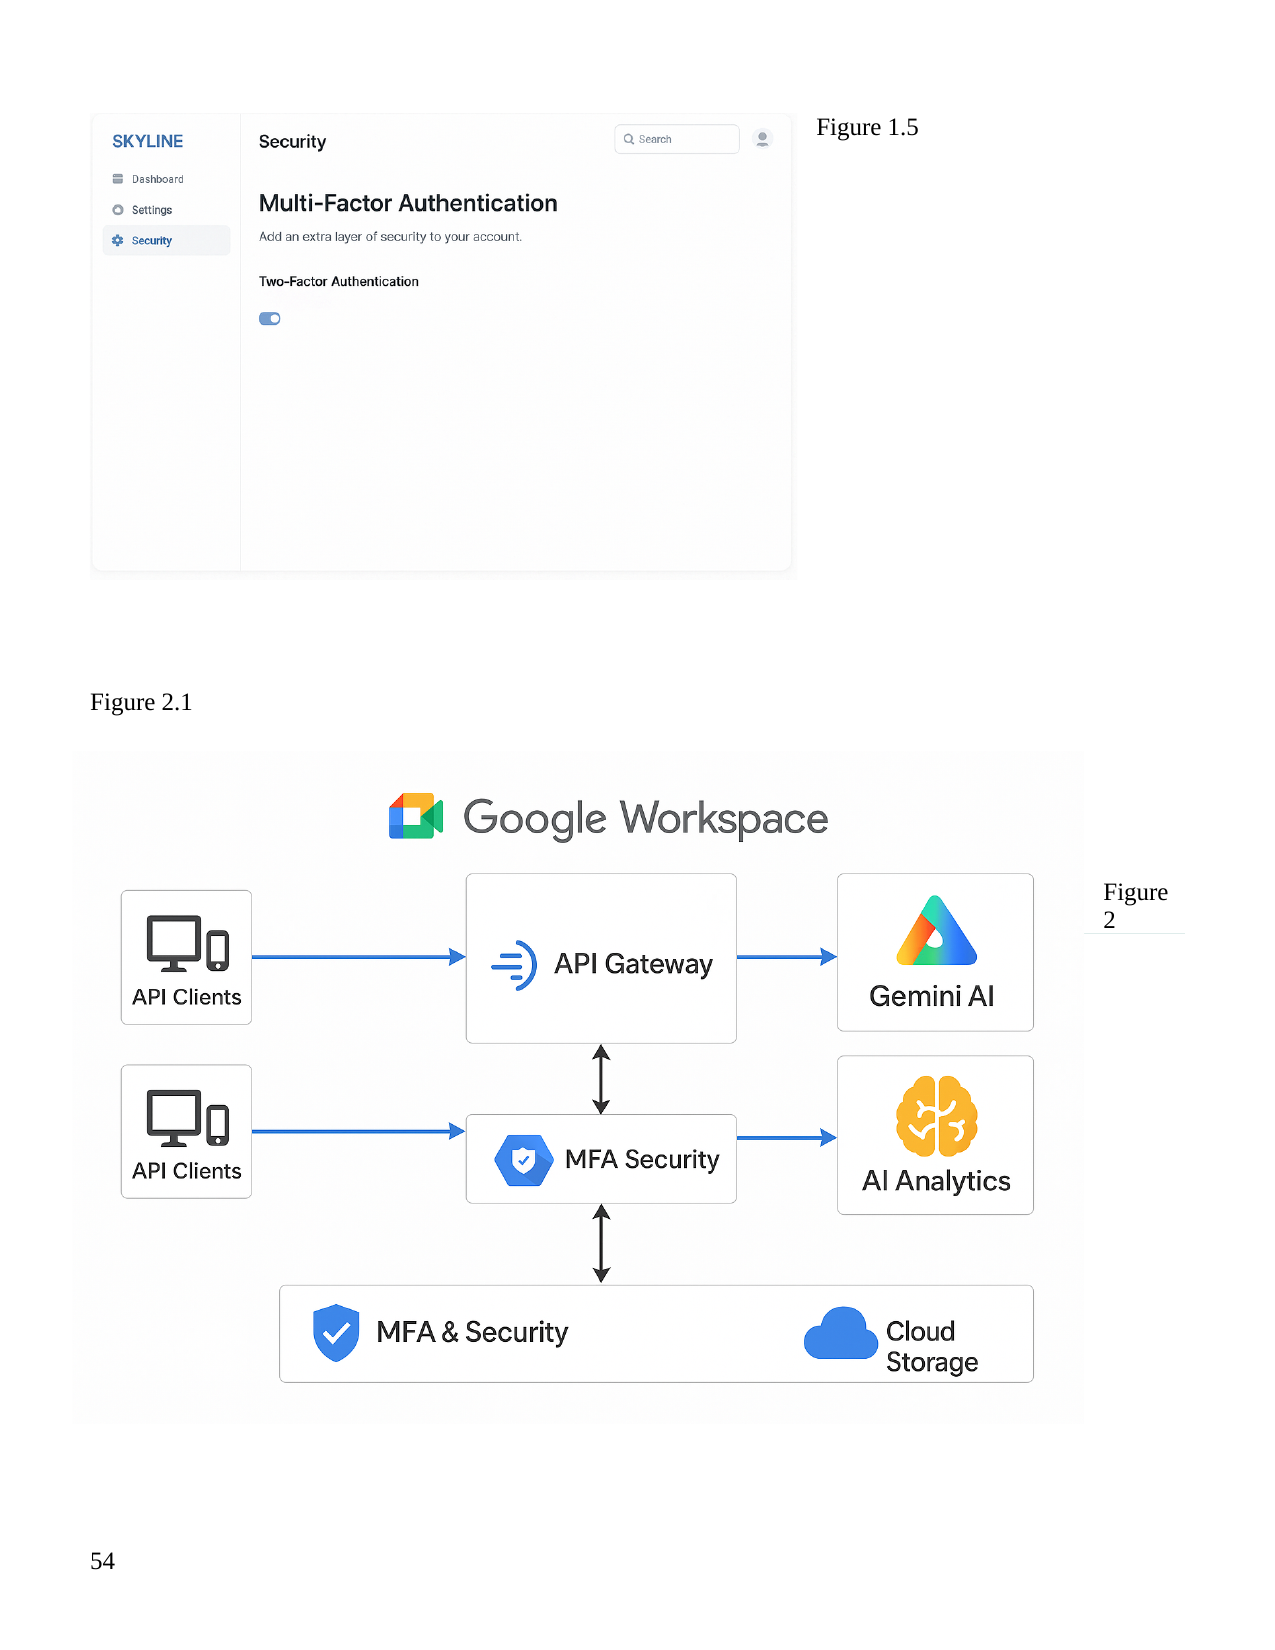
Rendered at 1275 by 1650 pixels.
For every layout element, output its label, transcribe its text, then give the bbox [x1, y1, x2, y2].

picture [88, 113, 798, 578]
text Figure 2.1 [90, 687, 1185, 716]
text Figure 1.5 [90, 112, 1185, 141]
picture [72, 751, 1085, 1424]
subtitle Figure 2 [1085, 877, 1185, 933]
